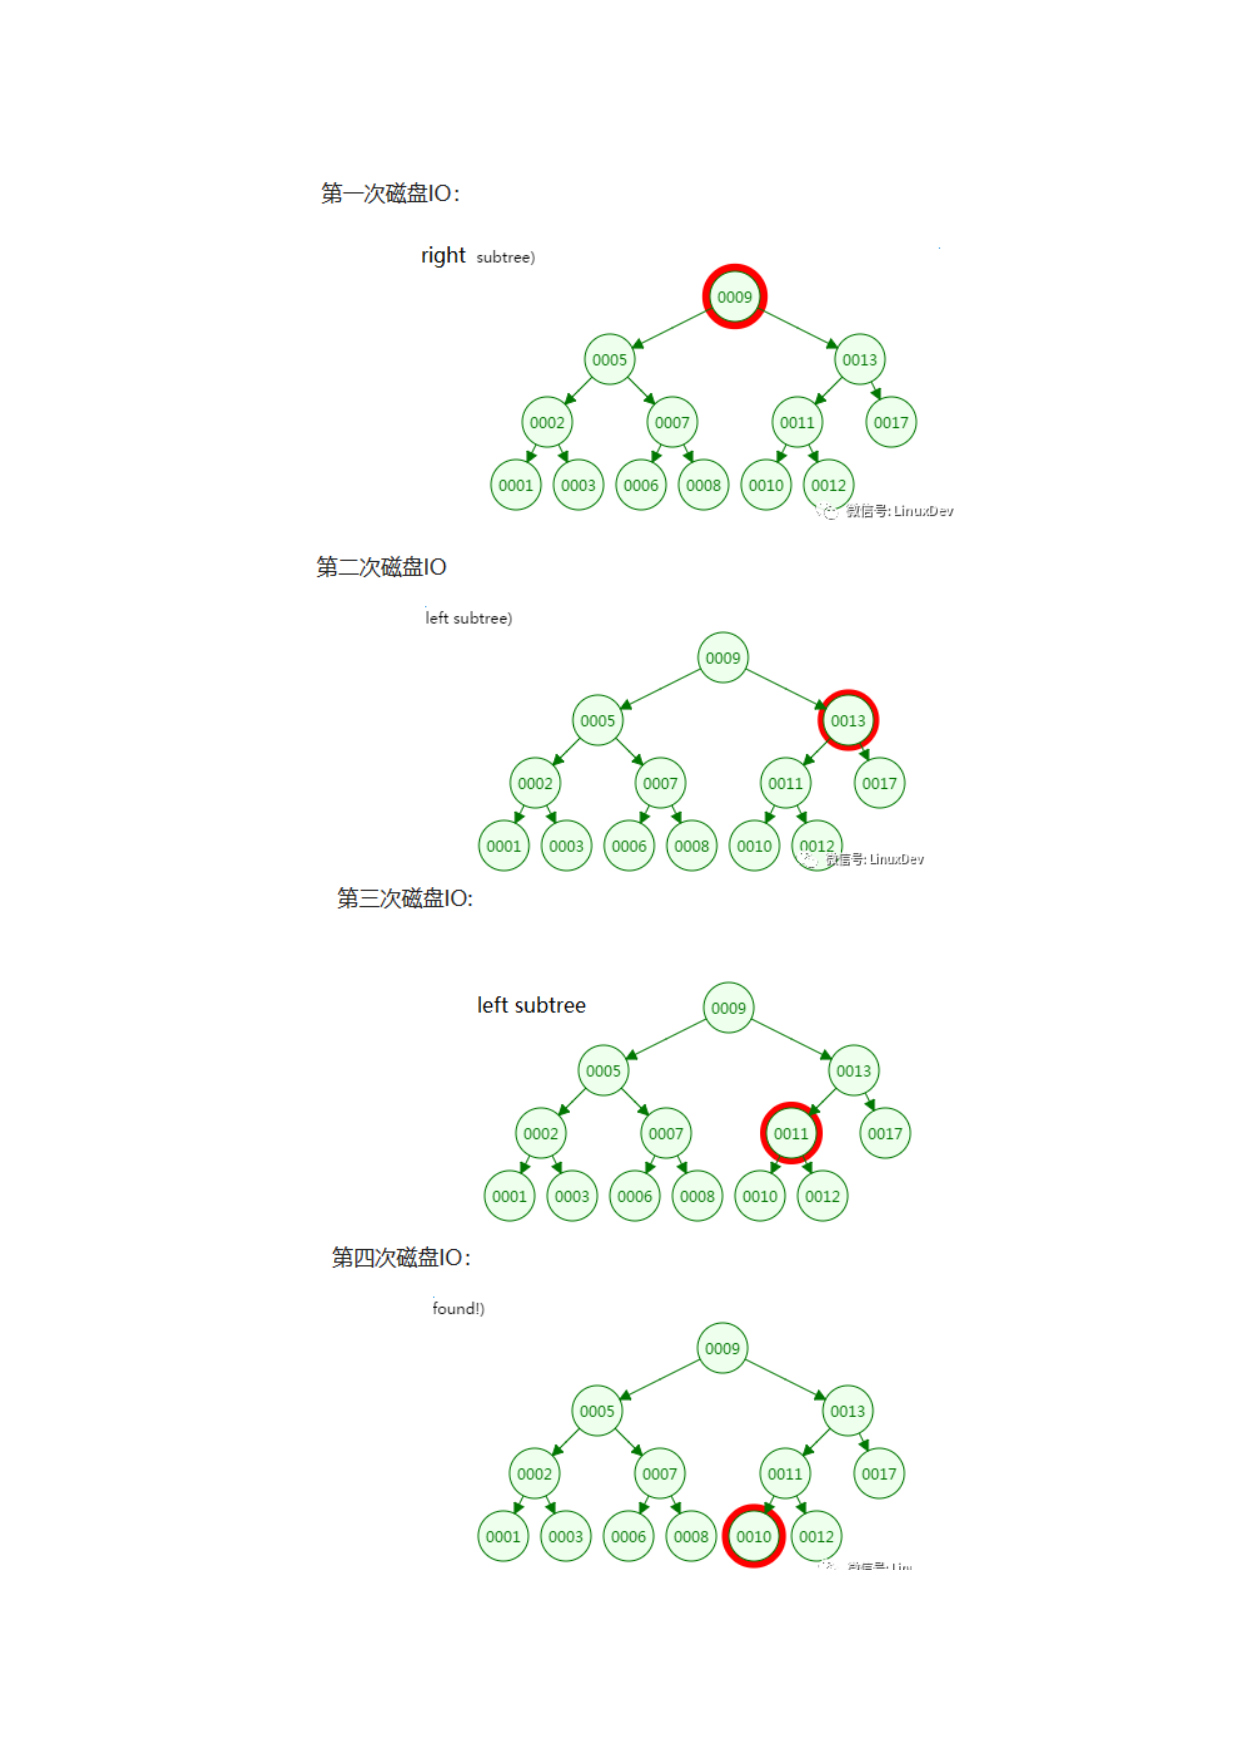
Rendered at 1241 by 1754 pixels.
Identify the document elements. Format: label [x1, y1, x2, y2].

picture [328, 1234, 912, 1570]
picture [276, 162, 964, 525]
picture [305, 552, 935, 1226]
